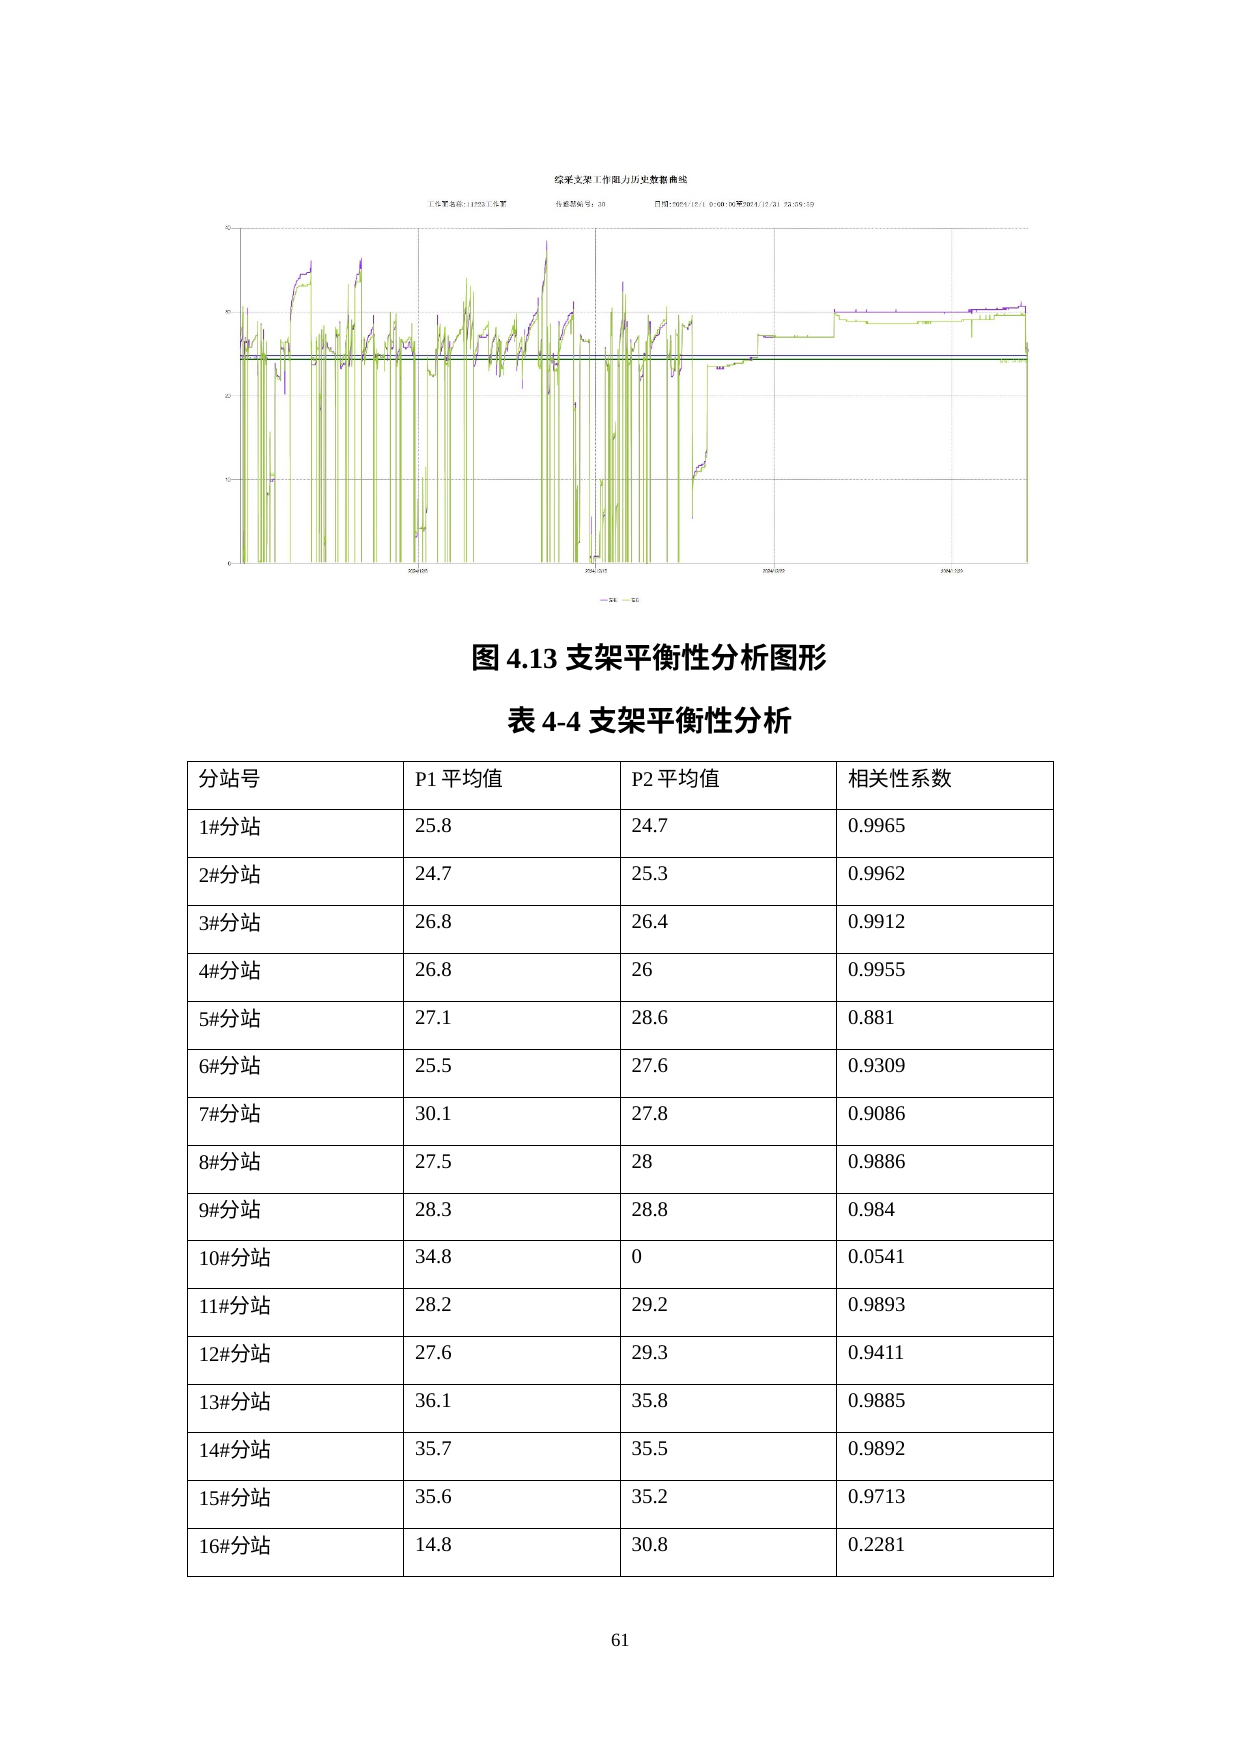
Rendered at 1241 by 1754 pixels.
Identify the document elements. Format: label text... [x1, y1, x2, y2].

table_cell 30.1 [404, 1098, 620, 1144]
table_cell 35.6 [404, 1481, 620, 1528]
table_cell 14#分站 [188, 1433, 403, 1480]
table_cell 27.6 [621, 1050, 836, 1097]
table_cell 28.8 [621, 1194, 836, 1240]
table_cell 27.1 [404, 1002, 620, 1049]
table_cell 2#分站 [188, 858, 403, 905]
table_cell 28 [621, 1146, 836, 1192]
table_cell 4#分站 [188, 954, 403, 1001]
table_cell 0.9893 [837, 1289, 1053, 1336]
table_cell 0.9962 [837, 858, 1053, 905]
table_header P2平均值 [621, 762, 836, 809]
table_cell 35.7 [404, 1433, 620, 1480]
table_cell 26.8 [404, 906, 620, 953]
table_cell 0.9965 [837, 810, 1053, 857]
table_cell 6#分站 [188, 1050, 403, 1097]
table_cell 36.1 [404, 1385, 620, 1432]
table_cell 28.6 [621, 1002, 836, 1049]
table_cell 0.984 [837, 1194, 1053, 1240]
table_cell 0.9411 [837, 1337, 1053, 1384]
table_cell 0.9886 [837, 1146, 1053, 1192]
table_cell 14.8 [404, 1529, 620, 1576]
table_cell 0.9912 [837, 906, 1053, 953]
table_cell 34.8 [404, 1241, 620, 1288]
table_cell 35.8 [621, 1385, 836, 1432]
table_cell 26 [621, 954, 836, 1001]
table_cell 24.7 [404, 858, 620, 905]
table_cell 13#分站 [188, 1385, 403, 1432]
table_cell 11#分站 [188, 1289, 403, 1336]
table_cell 0.0541 [837, 1241, 1053, 1288]
table_cell 35.2 [621, 1481, 836, 1528]
table_header 分站号 [188, 762, 403, 809]
table_cell 10#分站 [188, 1241, 403, 1288]
table_cell 1#分站 [188, 810, 403, 857]
table_cell 0.9713 [837, 1481, 1053, 1528]
table_cell 26.4 [621, 906, 836, 953]
picture [187, 162, 1053, 618]
table_cell 7#分站 [188, 1098, 403, 1144]
table_cell 9#分站 [188, 1194, 403, 1240]
text 图4.13 支架平衡性分析图形 [187, 634, 1053, 677]
table_cell 15#分站 [188, 1481, 403, 1528]
table_cell 0.9309 [837, 1050, 1053, 1097]
table_cell 35.5 [621, 1433, 836, 1480]
table_cell 16#分站 [188, 1529, 403, 1576]
table_cell 12#分站 [188, 1337, 403, 1384]
table_cell 29.3 [621, 1337, 836, 1384]
table_cell 26.8 [404, 954, 620, 1001]
table_cell 27.5 [404, 1146, 620, 1192]
table_cell 29.2 [621, 1289, 836, 1336]
text 表4-4 支架平衡性分析 [187, 698, 1053, 740]
table_cell 5#分站 [188, 1002, 403, 1049]
table_header P1平均值 [404, 762, 620, 809]
table_header 相关性系数 [837, 762, 1053, 809]
table_cell 30.8 [621, 1529, 836, 1576]
table_cell 25.3 [621, 858, 836, 905]
table_cell 0.9955 [837, 954, 1053, 1001]
table_cell 0.9885 [837, 1385, 1053, 1432]
table_cell 24.7 [621, 810, 836, 857]
table_cell 28.3 [404, 1194, 620, 1240]
table_cell 0.881 [837, 1002, 1053, 1049]
table_cell 0.9086 [837, 1098, 1053, 1144]
table_cell 0.9892 [837, 1433, 1053, 1480]
table_cell 8#分站 [188, 1146, 403, 1192]
table_cell 25.5 [404, 1050, 620, 1097]
table_cell 3#分站 [188, 906, 403, 953]
table_cell 27.6 [404, 1337, 620, 1384]
table_cell 28.2 [404, 1289, 620, 1336]
table_cell 0 [621, 1241, 836, 1288]
table_cell 27.8 [621, 1098, 836, 1144]
table_cell 0.2281 [837, 1529, 1053, 1576]
table_cell 25.8 [404, 810, 620, 857]
